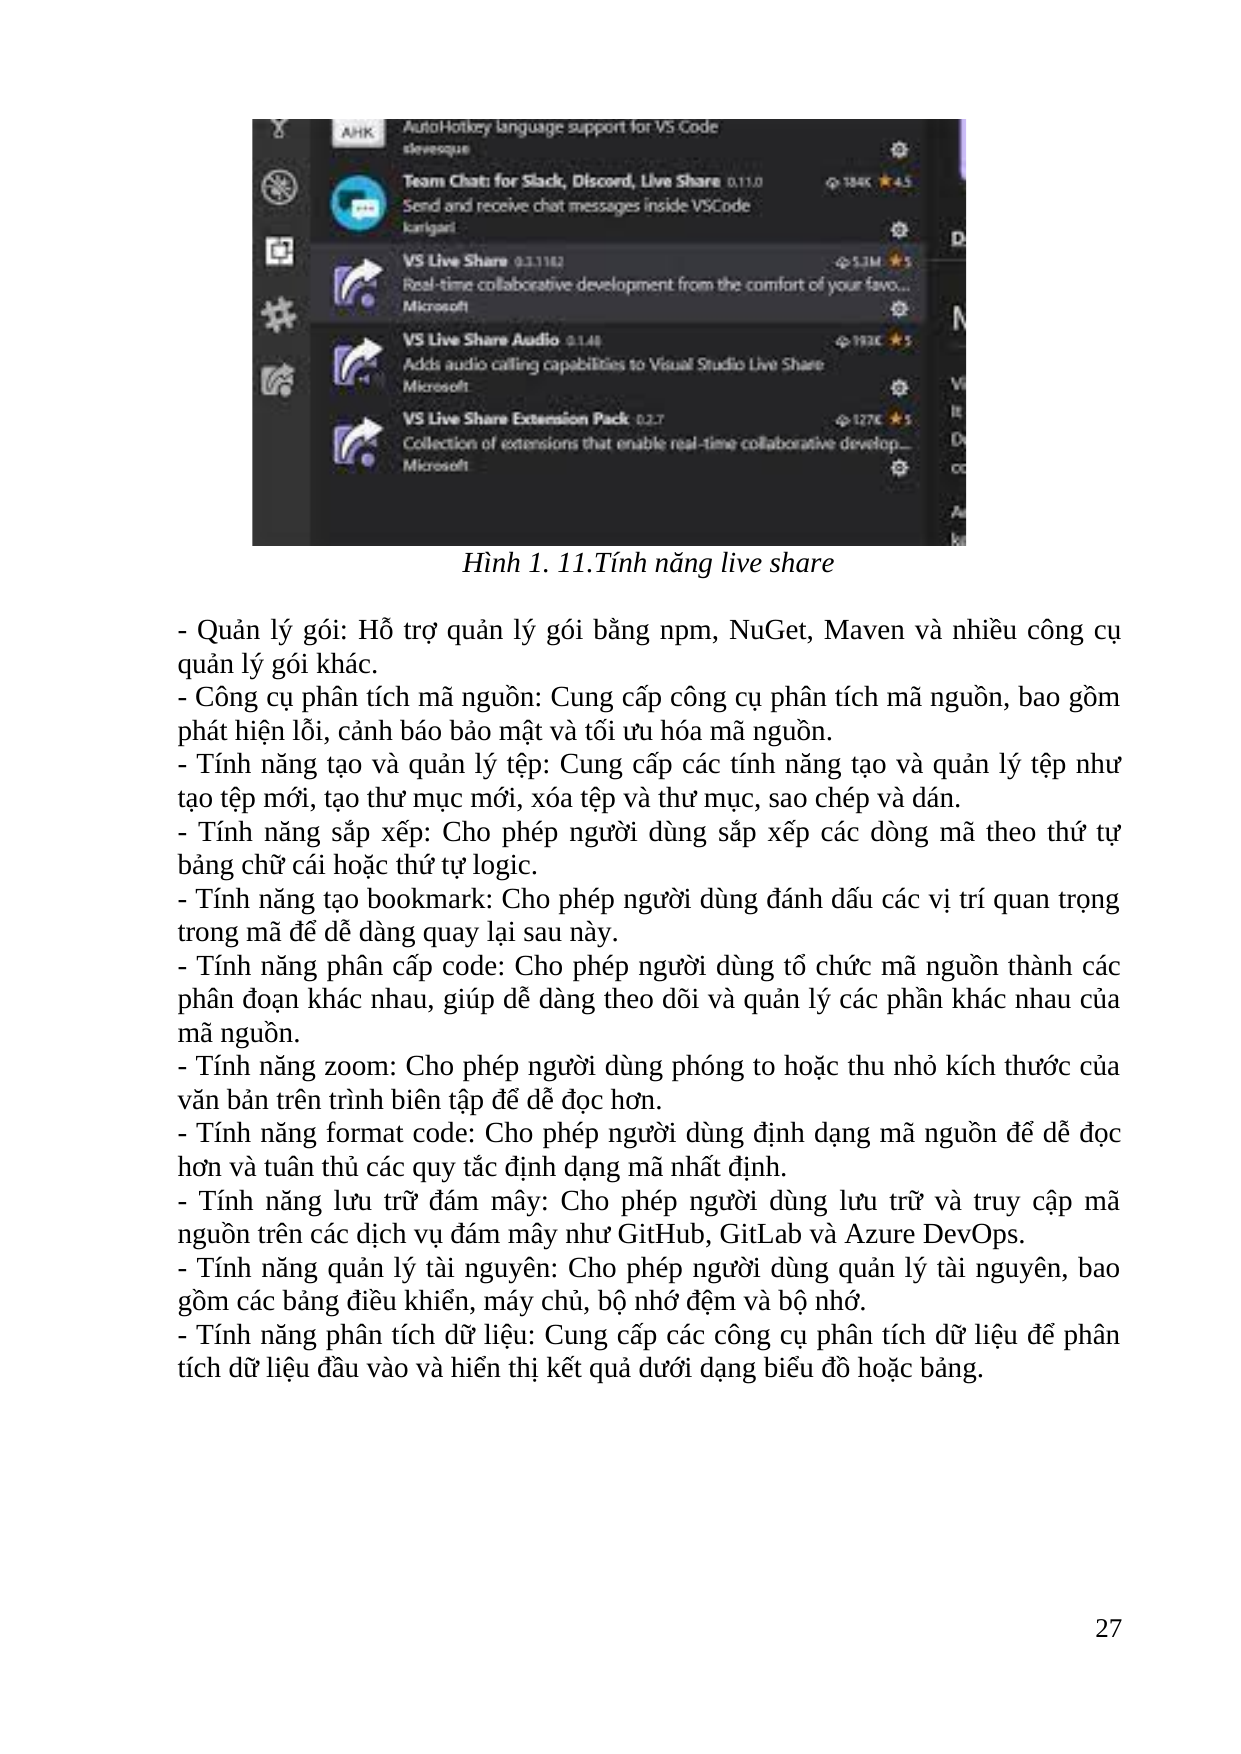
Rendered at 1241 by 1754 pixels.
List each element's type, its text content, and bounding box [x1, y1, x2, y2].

text - Tính năng zoom: Cho phép người dùng phóng to hoặc thu nhỏ kích thước của văn bản trên trình biên tập để dễ đọc hơn. [177, 1048, 1122, 1116]
text - Quản lý gói: Hỗ trợ quản lý gói bằng npm, NuGet, Maven và nhiều công cụ quản lý gói khác. [177, 612, 1122, 679]
text - Tính năng phân tích dữ liệu: Cung cấp các công cụ phân tích dữ liệu để phân tích dữ liệu đầu vào và hiển thị kết quả dưới dạng biểu đồ hoặc bảng. [177, 1317, 1122, 1384]
text - Tính năng lưu trữ đám mây: Cho phép người dùng lưu trữ và truy cập mã nguồn trên các dịch vụ đám mây như GitHub, GitLab và Azure DevOps. [177, 1183, 1122, 1250]
text - Tính năng tạo và quản lý tệp: Cung cấp các tính năng tạo và quản lý tệp như tạo tệp mới, tạo thư mục mới, xóa tệp và thư mục, sao chép và dán. [177, 747, 1122, 814]
text - Công cụ phân tích mã nguồn: Cung cấp công cụ phân tích mã nguồn, bao gồm phát hiện lỗi, cảnh báo bảo mật và tối ưu hóa mã nguồn. [177, 679, 1122, 747]
text - Tính năng format code: Cho phép người dùng định dạng mã nguồn để dễ đọc hơn và tuân thủ các quy tắc định dạng mã nhất định. [177, 1116, 1122, 1183]
text - Tính năng quản lý tài nguyên: Cho phép người dùng quản lý tài nguyên, bao gồm các bảng điều khiển, máy chủ, bộ nhớ đệm và bộ nhớ. [177, 1250, 1122, 1317]
text - Tính năng phân cấp code: Cho phép người dùng tổ chức mã nguồn thành các phân đoạn khác nhau, giúp dễ dàng theo dõi và quản lý các phần khác nhau của mã nguồn. [177, 948, 1122, 1048]
picture [252, 119, 967, 546]
text Hình 1. 11.Tính năng live share [177, 545, 1122, 579]
text - Tính năng sắp xếp: Cho phép người dùng sắp xếp các dòng mã theo thứ tự bảng chữ cái hoặc thứ tự logic. [177, 814, 1122, 881]
text - Tính năng tạo bookmark: Cho phép người dùng đánh dấu các vị trí quan trọng trong mã để dễ dàng quay lại sau này. [177, 881, 1122, 948]
